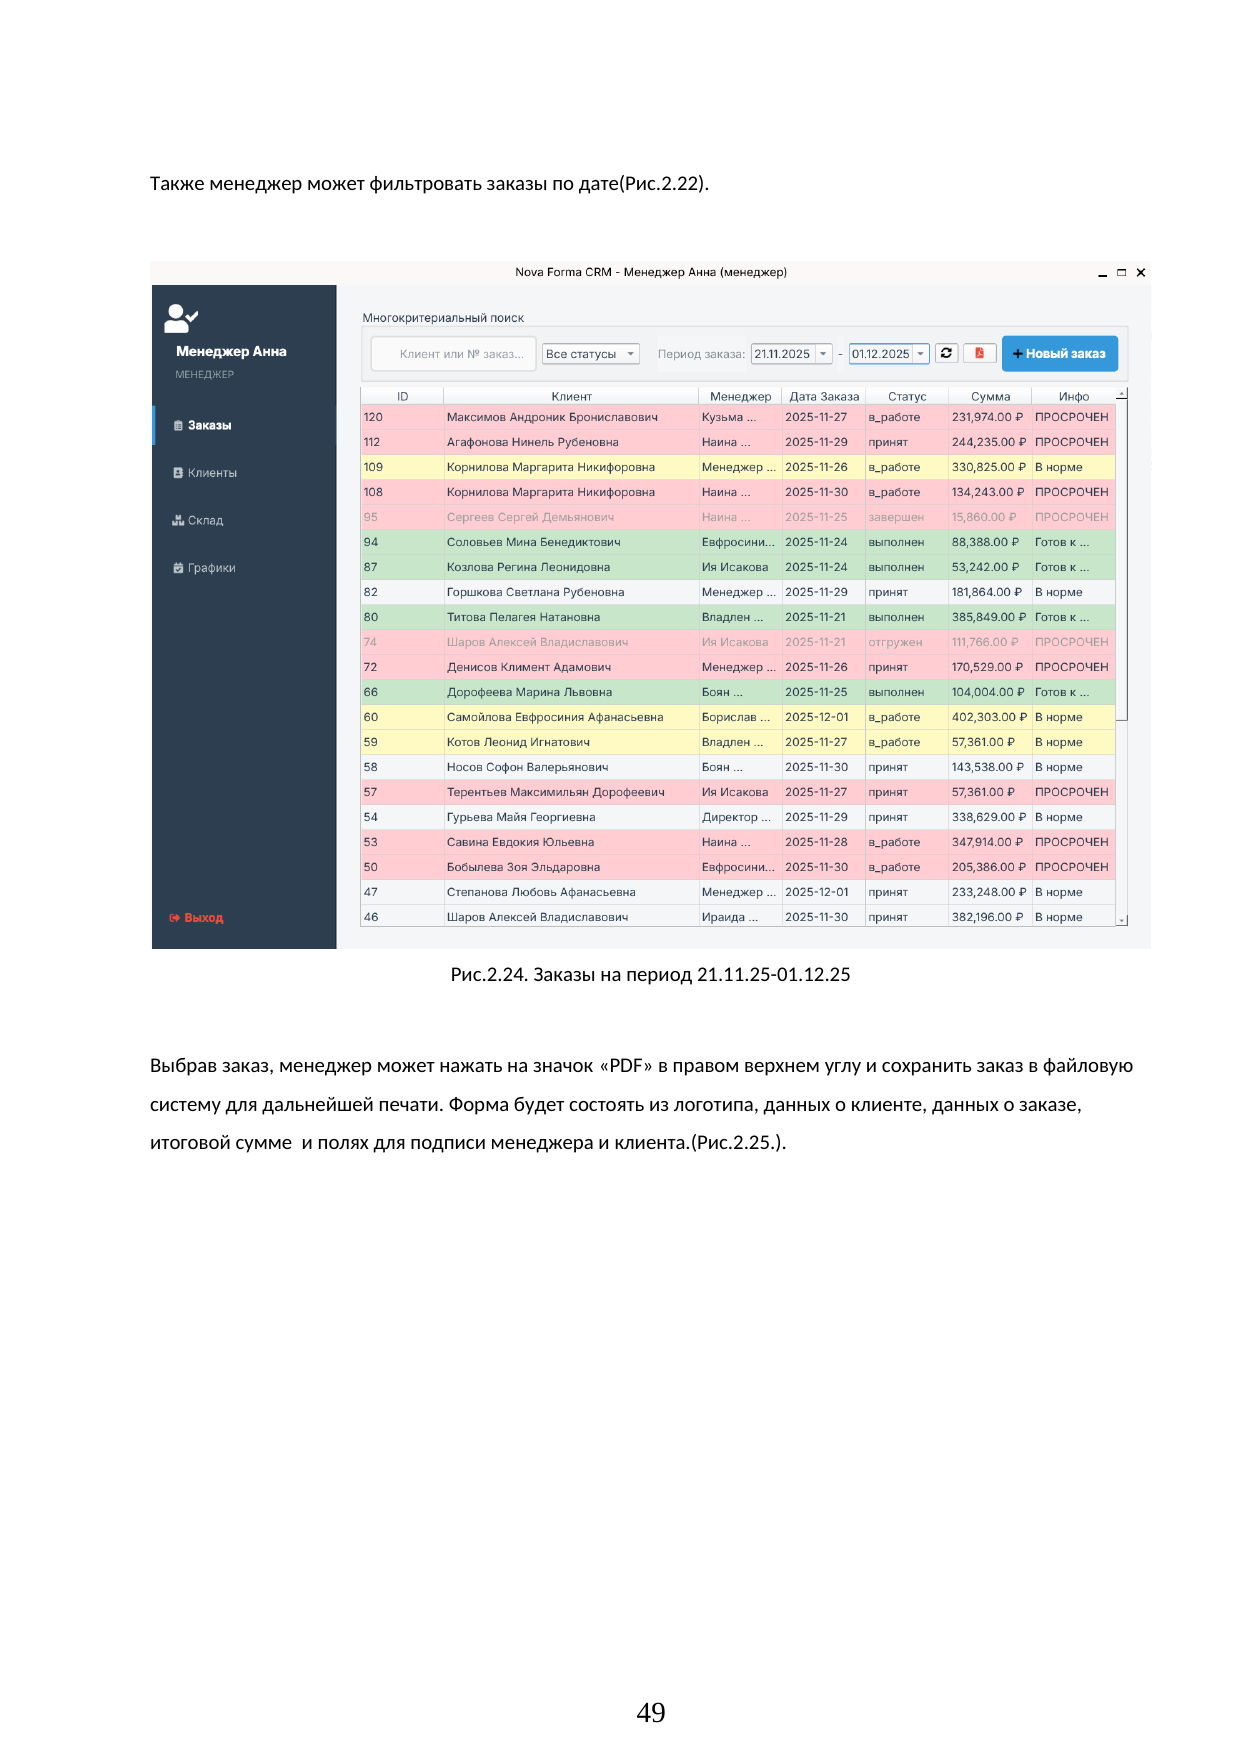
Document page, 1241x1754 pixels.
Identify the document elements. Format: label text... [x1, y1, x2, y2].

picture [150, 261, 1152, 949]
text Рис.2.24. Заказы на период 21.11.25-01.12.25 [150, 961, 1152, 987]
text Также менеджер может фильтровать заказы по дате(Рис.2.22). [150, 170, 1152, 195]
text Выбрав заказ, менеджер может нажать на значок «PDF» в правом верхнем углу и сохранить заказ в файловую систему для дальнейшей печати. Форма будет состоять из логотипа, данных о клиенте, данных о заказе, итоговой сумме и полях для подписи менеджера и клиента.(Рис.2.25.). [150, 1053, 1152, 1154]
